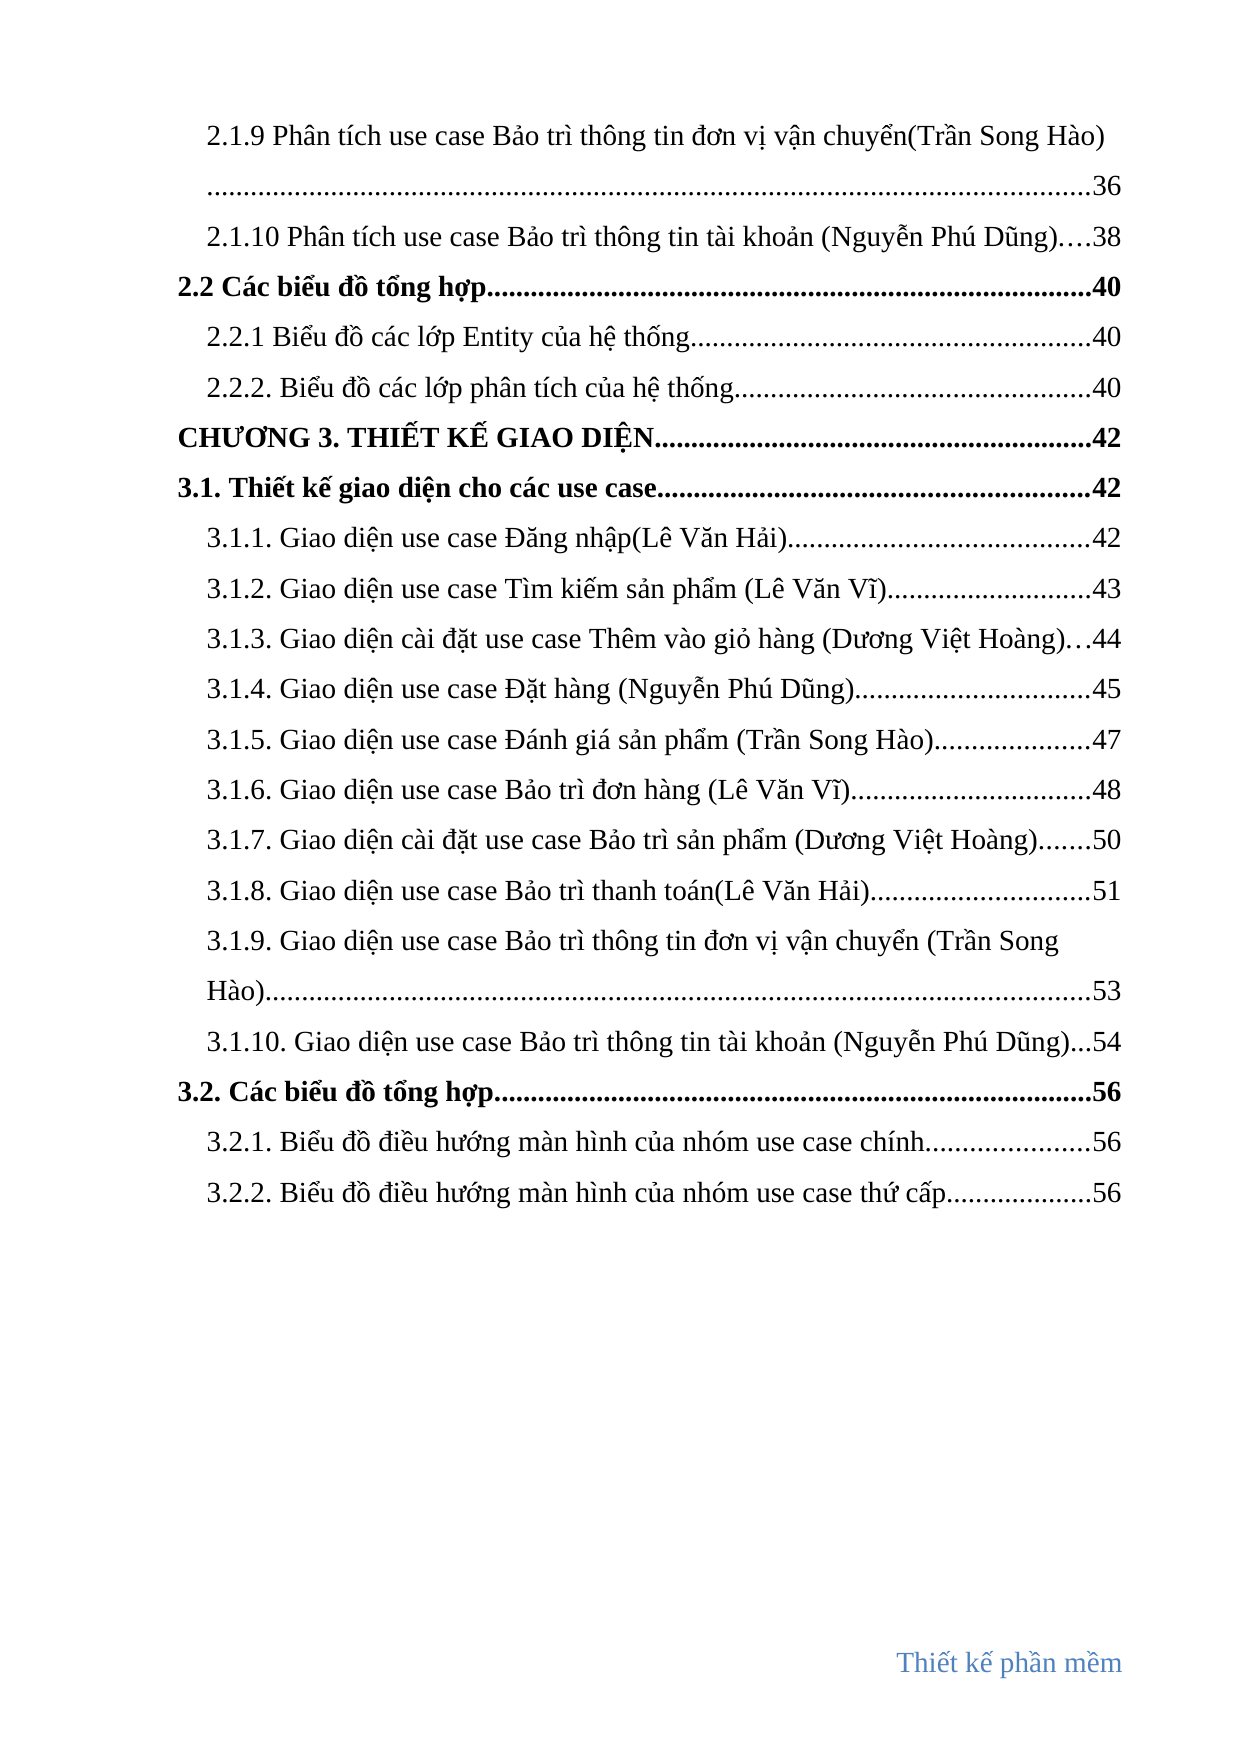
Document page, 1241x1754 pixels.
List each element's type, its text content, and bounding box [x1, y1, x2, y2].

text 2.2.2. Biểu đồ các lớp phân tích của hệ thống 40 [206, 370, 1122, 403]
text 3.1.9. Giao diện use case Bảo trì thông tin đơn vị vận chuyển (Trần Song Hào) 53 [206, 923, 1122, 1007]
text 3.2.1. Biểu đồ điều hướng màn hình của nhóm use case chính 56 [206, 1124, 1122, 1158]
text 2.2.1 Biểu đồ các lớp Entity của hệ thống 40 [206, 319, 1122, 353]
text 3.1.10. Giao diện use case Bảo trì thông tin tài khoản (Nguyễn Phú Dũng) 54 [206, 1024, 1122, 1057]
text 3.1.3. Giao diện cài đặt use case Thêm vào giỏ hàng (Dương Việt Hoàng) 44 [206, 621, 1122, 655]
text 3.1.8. Giao diện use case Bảo trì thanh toán(Lê Văn Hải) 51 [206, 873, 1122, 906]
text 2.1.10 Phân tích use case Bảo trì thông tin tài khoản (Nguyễn Phú Dũng) 38 [206, 219, 1122, 252]
text 3.1.5. Giao diện use case Đánh giá sản phẩm (Trần Song Hào) 47 [206, 722, 1122, 755]
text 3.2. Các biểu đồ tổng hợp 56 [177, 1074, 1122, 1108]
text 2.1.9 Phân tích use case Bảo trì thông tin đơn vị vận chuyển(Trần Song Hào) 36 [206, 118, 1122, 202]
text 3.2.2. Biểu đồ điều hướng màn hình của nhóm use case thứ cấp 56 [206, 1175, 1122, 1208]
text 3.1.1. Giao diện use case Đăng nhập(Lê Văn Hải) 42 [206, 521, 1122, 554]
text 3.1.6. Giao diện use case Bảo trì đơn hàng (Lê Văn Vĩ) 48 [206, 772, 1122, 806]
text 3.1. Thiết kế giao diện cho các use case 42 [177, 470, 1122, 504]
text CHƯƠNG 3. THIẾT KẾ GIAO DIỆN 42 [177, 420, 1122, 453]
text 3.1.4. Giao diện use case Đặt hàng (Nguyễn Phú Dũng) 45 [206, 672, 1122, 705]
text 3.1.2. Giao diện use case Tìm kiếm sản phẩm (Lê Văn Vĩ) 43 [206, 571, 1122, 604]
text 2.2 Các biểu đồ tổng hợp 40 [177, 269, 1122, 303]
text 3.1.7. Giao diện cài đặt use case Bảo trì sản phẩm (Dương Việt Hoàng) 50 [206, 822, 1122, 856]
